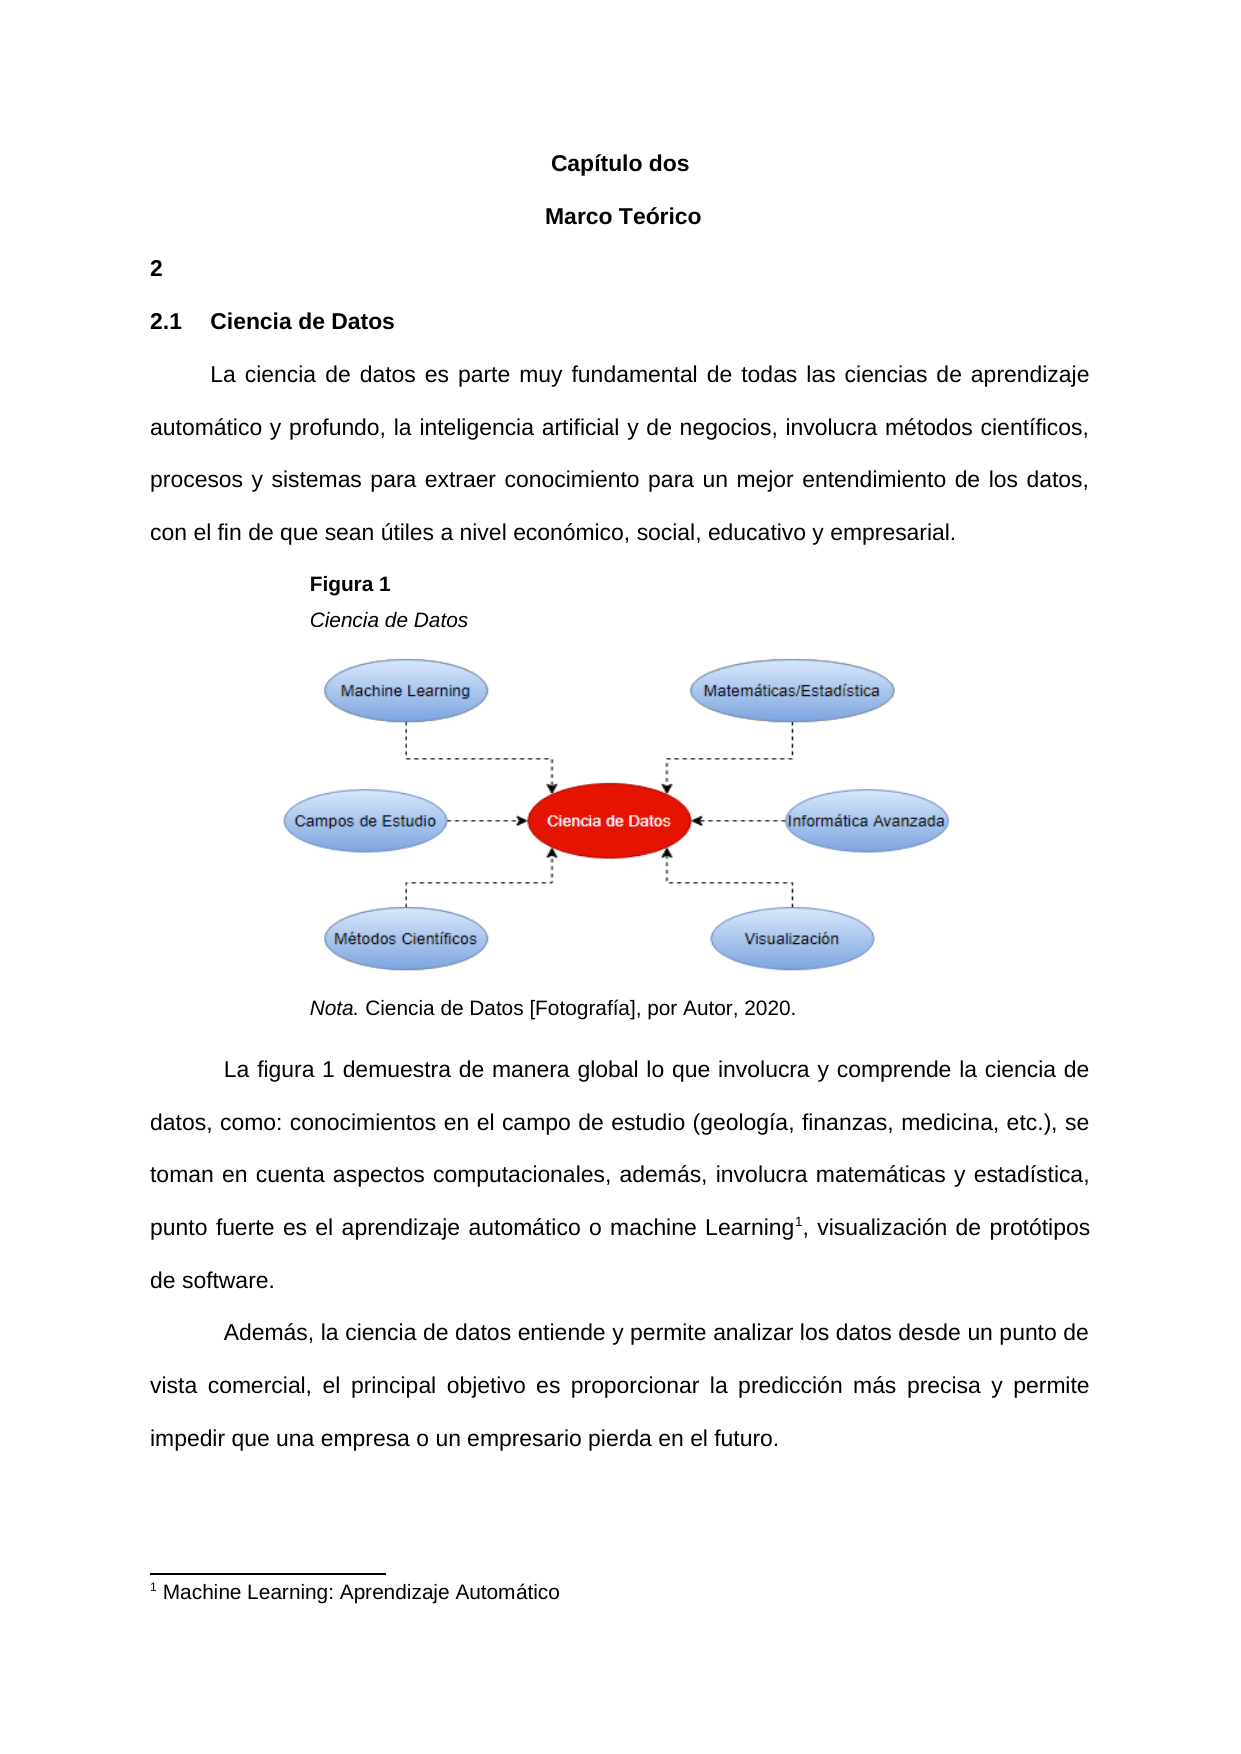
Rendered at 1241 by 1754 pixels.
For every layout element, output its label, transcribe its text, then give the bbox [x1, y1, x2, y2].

text La figura 1 demuestra de manera global lo que involucra y comprende la ciencia de datos, como: conocimientos en el campo de estudio (geología, finanzas, medicina, etc.), se toman en cuenta aspectos computacionales, además, involucra matemáticas y estadística, punto fuerte es el aprendizaje automático o machine Learning, visualización de protótipos de software. [150, 1056, 1090, 1293]
text Ciencia de Datos [309, 608, 1090, 632]
picture [281, 643, 959, 984]
subtitle Ciencia de Datos [150, 308, 1090, 334]
text Además, la ciencia de datos entiende y permite analizar los datos desde un punto de vista comercial, el principal objetivo es proporcionar la predicción más precisa y permite impedir que una empresa o un empresario pierda en el futuro. [150, 1319, 1090, 1451]
text Nota. Ciencia de Datos [Fotografía], por Autor, 2020. [309, 996, 925, 1020]
text La ciencia de datos es parte muy fundamental de todas las ciencias de aprendizaje automático y profundo, la inteligencia artificial y de negocios, involucra métodos científicos, procesos y sistemas para extraer conocimiento para un mejor entendimiento de los datos, con el fin de que sean útiles a nivel económico, social, educativo y empresarial. [150, 361, 1090, 545]
subtitle Marco Teórico [150, 203, 1090, 229]
subtitle Capítulo dos [150, 150, 1090, 176]
text Figura 1 [309, 572, 1090, 596]
